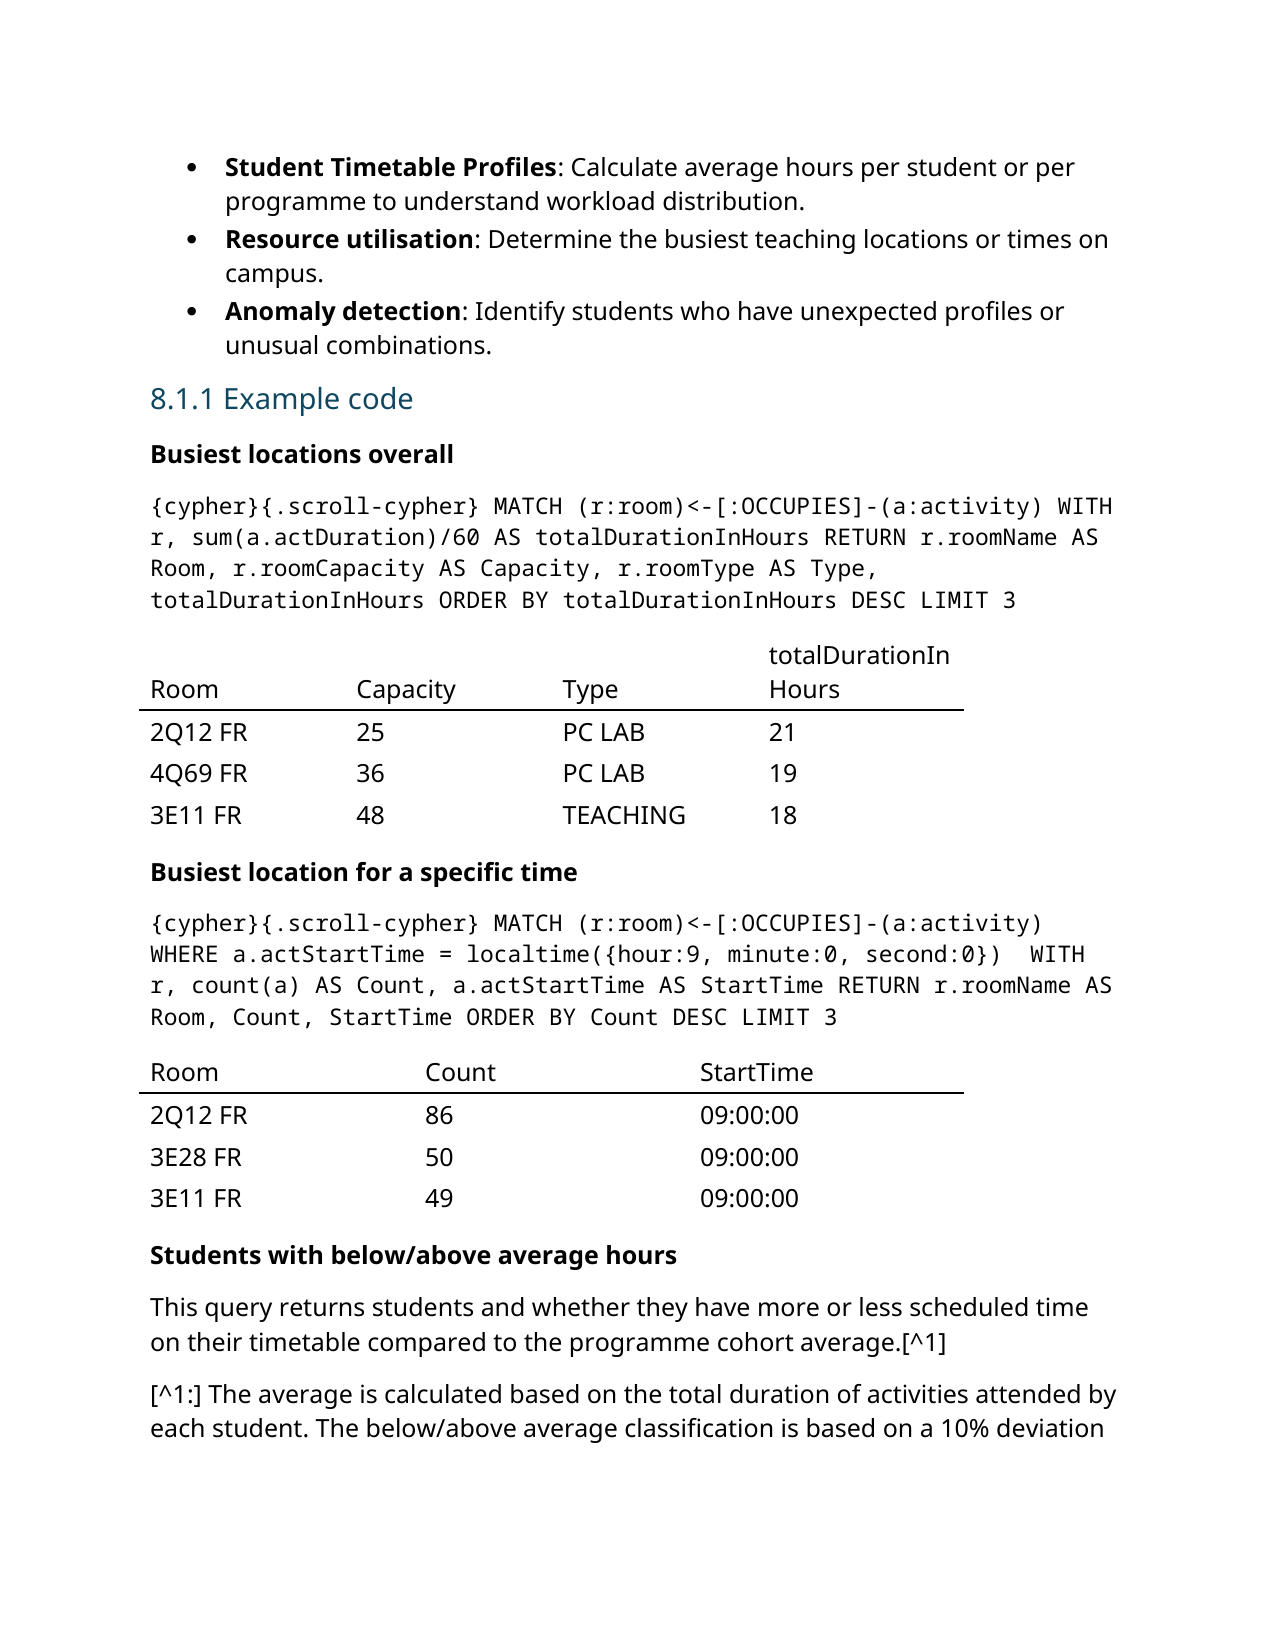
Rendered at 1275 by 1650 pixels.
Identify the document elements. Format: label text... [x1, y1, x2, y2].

table_cell 3E11 FR [139, 1177, 414, 1218]
table_cell 48 [345, 794, 551, 835]
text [150, 1377, 1125, 1445]
text Busiest location for a specific time [150, 854, 1125, 888]
table_cell 09:00:00 [689, 1177, 964, 1218]
text This query returns students and whether they have more or less scheduled time on their timetable compared to the programme cohort average.[^1] [150, 1290, 1125, 1358]
list Resource utilisation: Determine the busiest teaching locations or times on campus. [187, 222, 1125, 290]
table_cell 3E11 FR [139, 794, 345, 835]
table_cell 49 [414, 1177, 689, 1218]
subtitle 8.1.1 Example code [150, 378, 1125, 418]
table_cell 19 [758, 752, 964, 794]
table_cell PC LAB [551, 752, 757, 794]
table_cell 09:00:00 [689, 1094, 964, 1135]
table_cell 18 [758, 794, 964, 835]
table_cell 50 [414, 1135, 689, 1177]
text Busiest locations overall [150, 437, 1125, 471]
table_cell 36 [345, 752, 551, 794]
text Students with below/above average hours [150, 1237, 1125, 1271]
table_header StartTime [689, 1051, 964, 1092]
table_header totalDurationInHours [758, 634, 964, 709]
table_cell PC LAB [551, 711, 757, 752]
table_cell 86 [414, 1094, 689, 1135]
table_cell 25 [345, 711, 551, 752]
table_cell 4Q69 FR [139, 752, 345, 794]
table_cell 3E28 FR [139, 1135, 414, 1177]
table_header Room [139, 634, 345, 709]
list Student Timetable Profiles: Calculate average hours per student or per programme to understand workload distribution. [187, 150, 1125, 218]
table_header Count [414, 1051, 689, 1092]
list Anomaly detection: Identify students who have unexpected profiles or unusual combinations. [187, 294, 1125, 362]
table_cell 21 [758, 711, 964, 752]
text {cypher}{.scroll-cypher} MATCH (r:room)<-[:OCCUPIES]-(a:activity) WHERE a.actStartTime = localtime({hour:9, minute:0, second:0}) WITH r, count(a) AS Count, a.actStartTime AS StartTime RETURN r.roomName AS Room, Count, StartTime ORDER BY Count DESC LIMIT 3 [150, 907, 1125, 1032]
table_header Capacity [345, 634, 551, 709]
text {cypher}{.scroll-cypher} MATCH (r:room)<-[:OCCUPIES]-(a:activity) WITH r, sum(a.actDuration)/60 AS totalDurationInHours RETURN r.roomName AS Room, r.roomCapacity AS Capacity, r.roomType AS Type, totalDurationInHours ORDER BY totalDurationInHours DESC LIMIT 3 [150, 490, 1125, 615]
table_cell TEACHING [551, 794, 757, 835]
table_header Type [551, 634, 757, 709]
table_cell 09:00:00 [689, 1135, 964, 1177]
table_cell 2Q12 FR [139, 1094, 414, 1135]
table_header Room [139, 1051, 414, 1092]
table_cell 2Q12 FR [139, 711, 345, 752]
